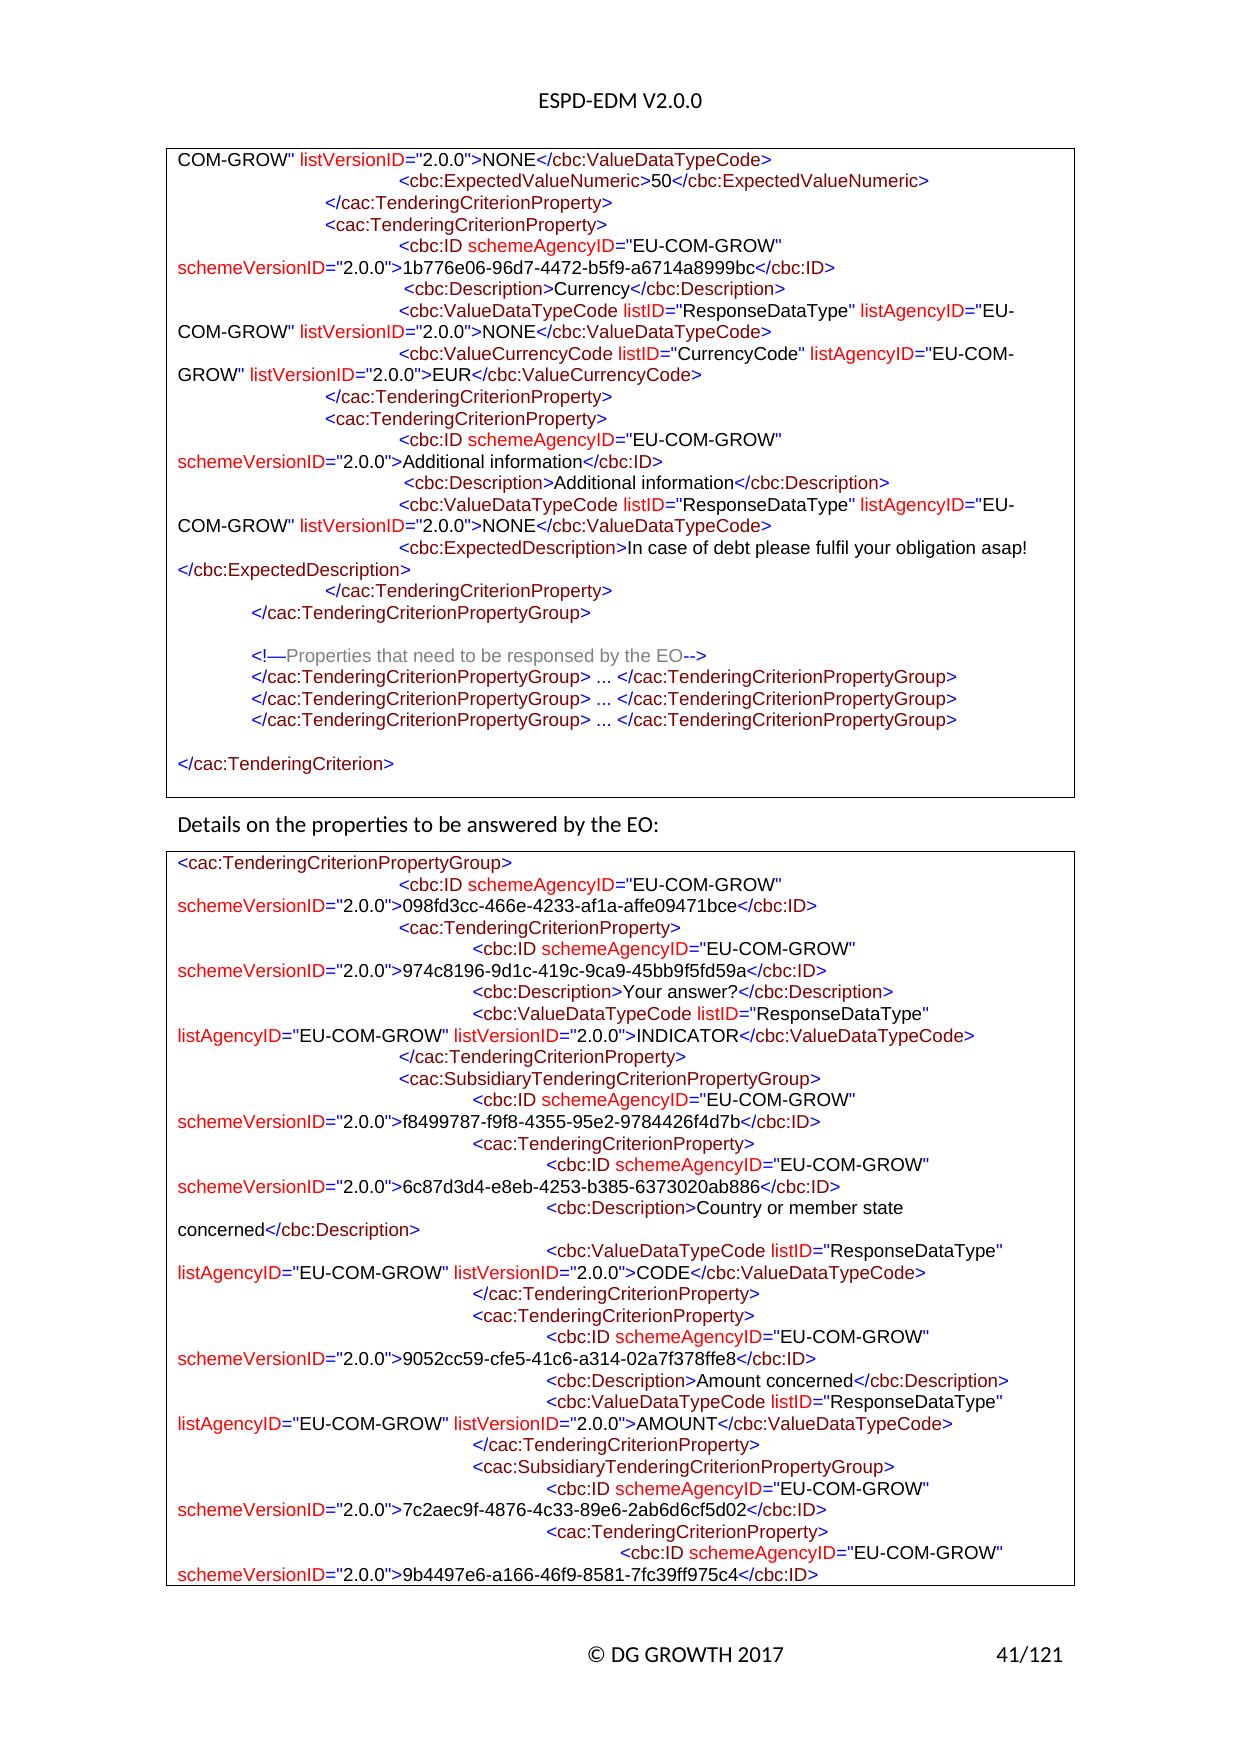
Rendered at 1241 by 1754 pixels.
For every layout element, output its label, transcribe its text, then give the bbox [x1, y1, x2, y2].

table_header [167, 149, 1074, 797]
text Details on the properties to be answered by the EO: [177, 810, 1063, 838]
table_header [167, 852, 1074, 1585]
